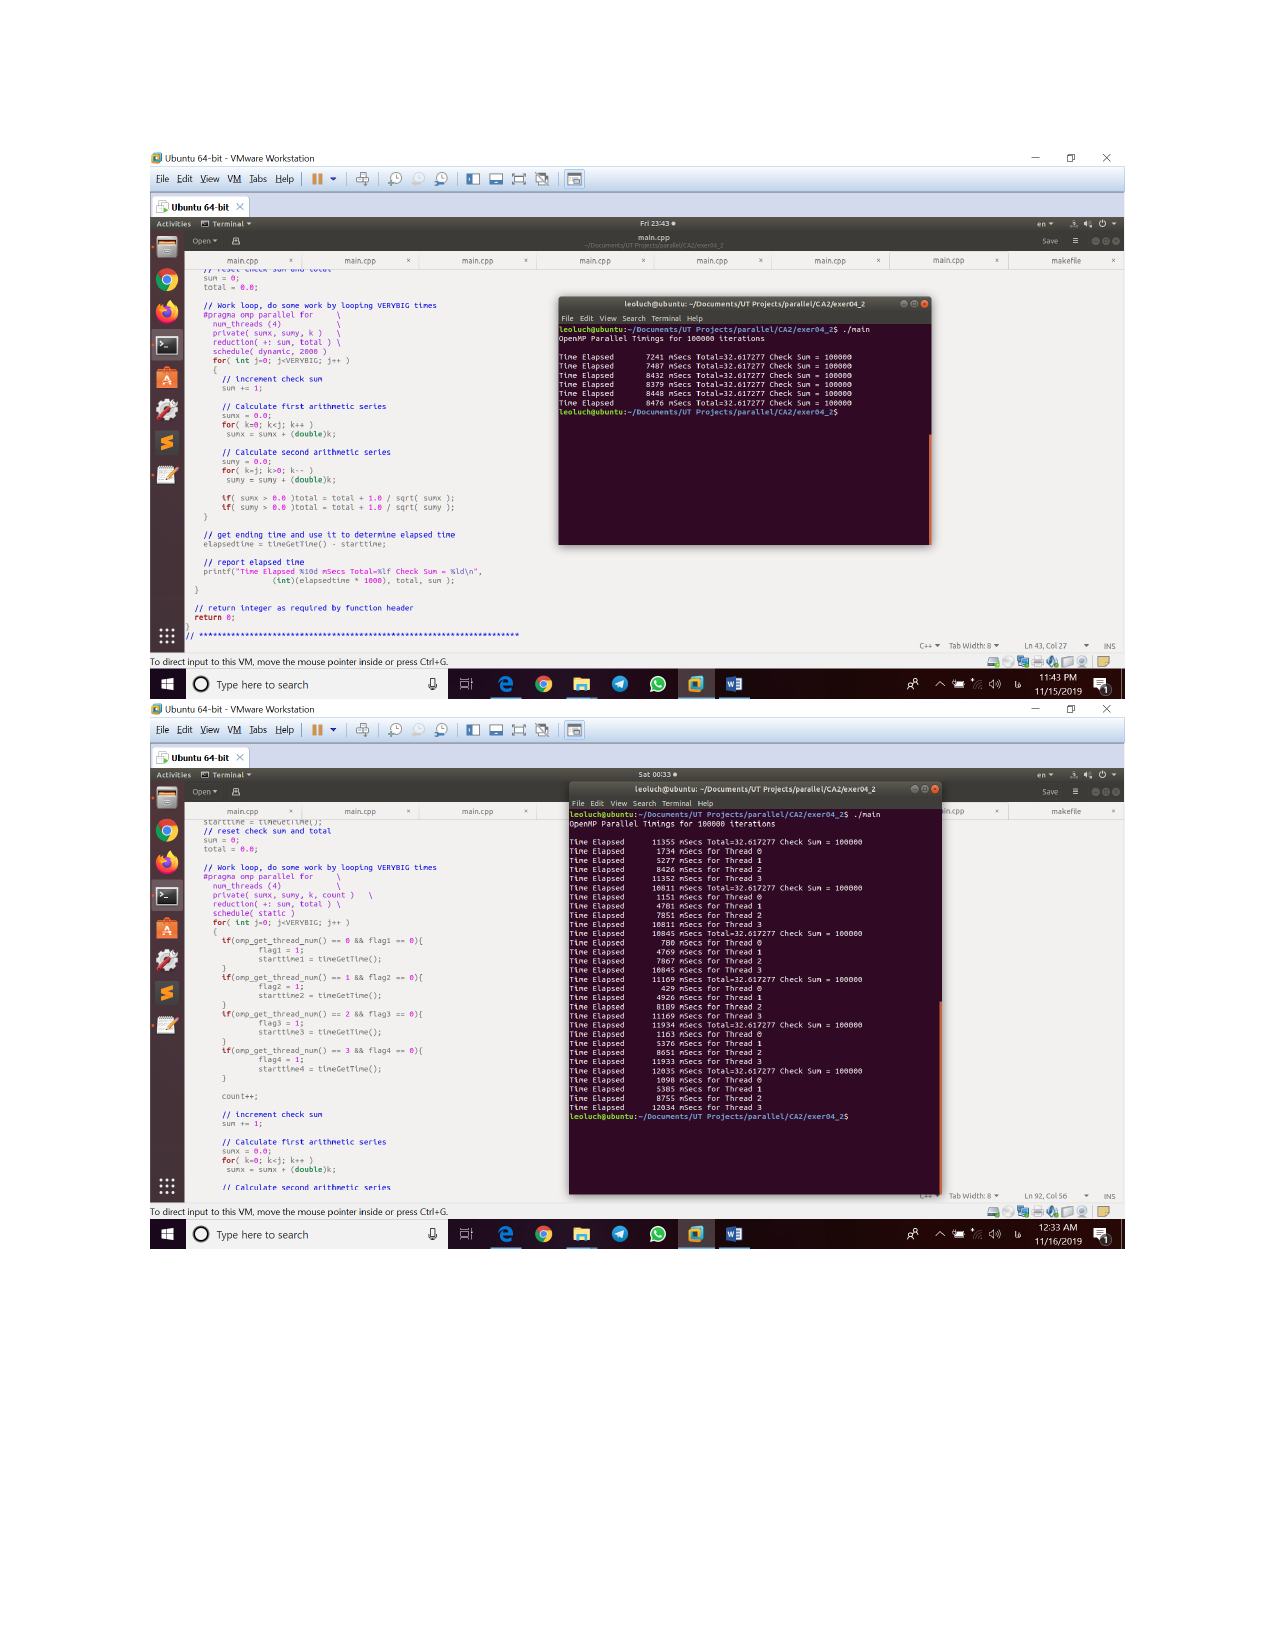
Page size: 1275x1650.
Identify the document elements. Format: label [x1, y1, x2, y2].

picture [150, 700, 1125, 1249]
picture [150, 150, 1125, 699]
